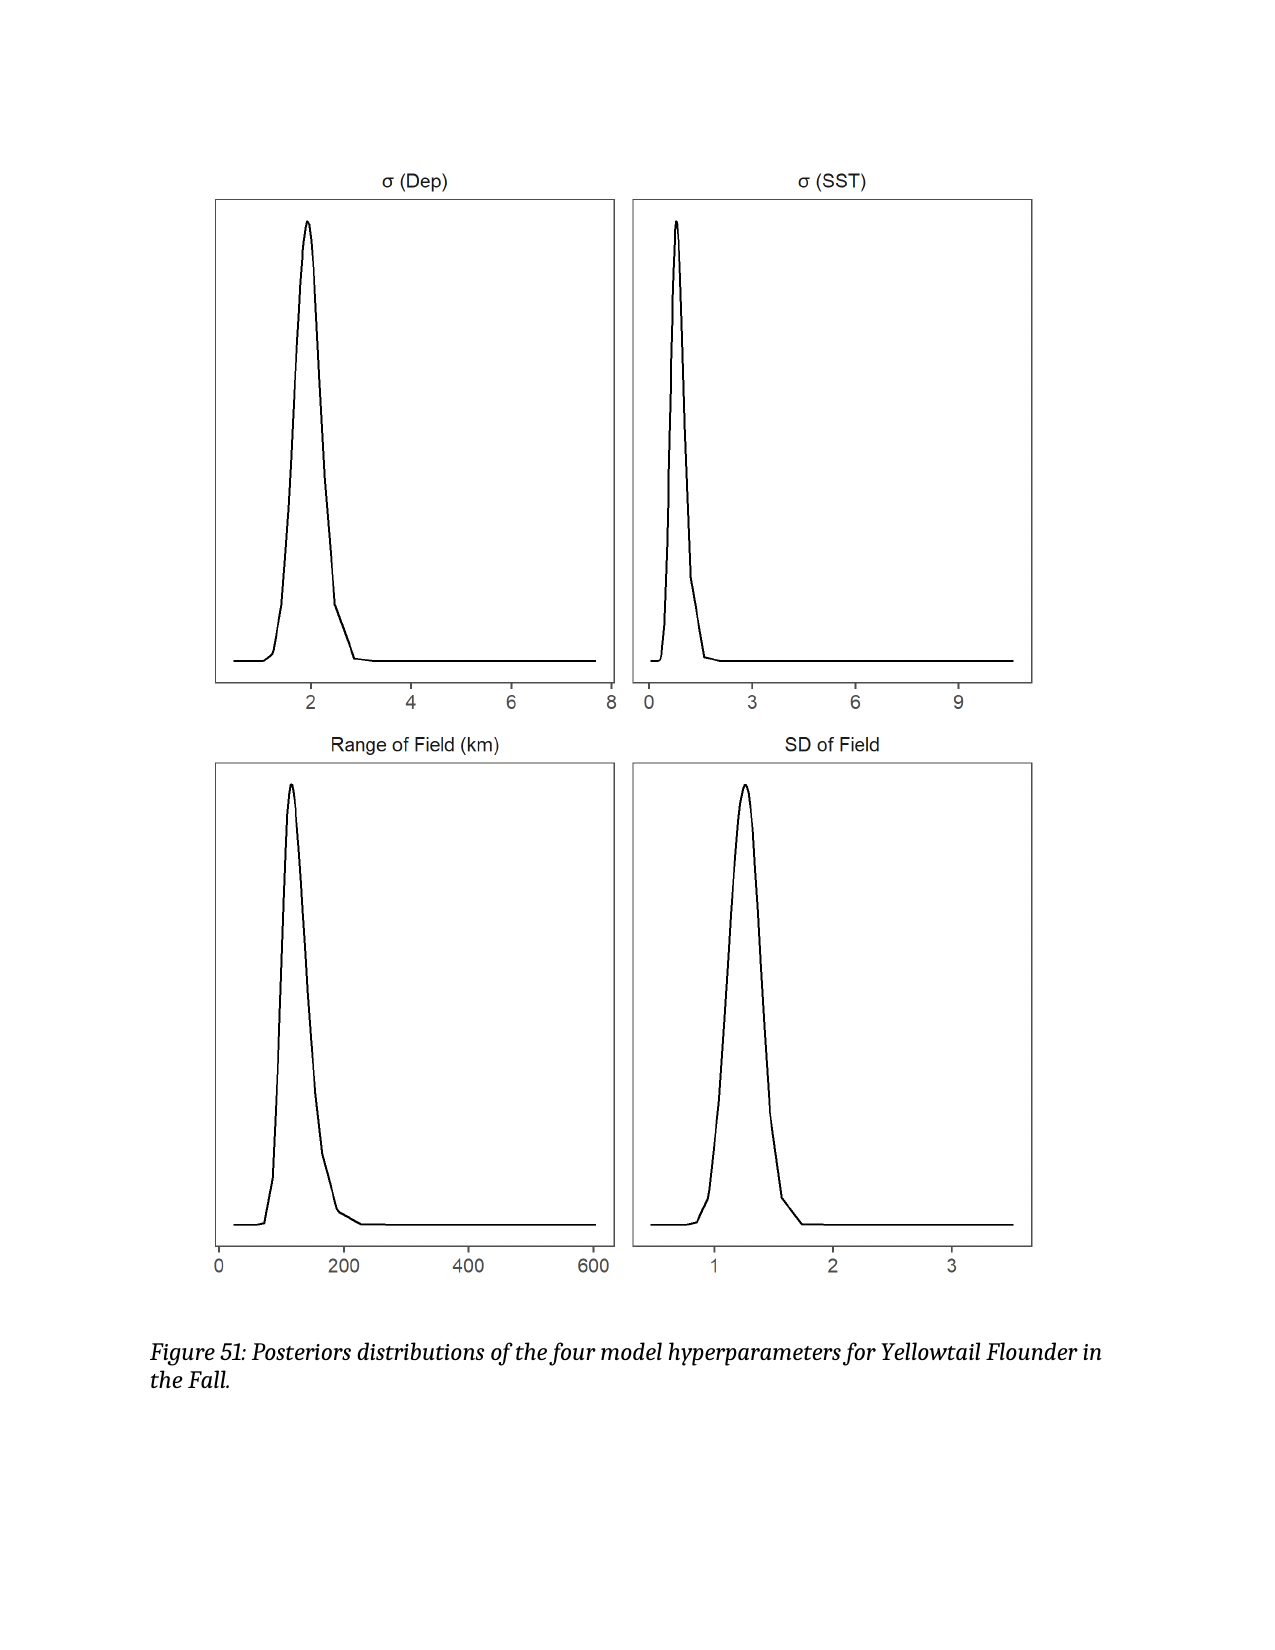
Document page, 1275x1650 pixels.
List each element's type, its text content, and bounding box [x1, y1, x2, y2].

picture [168, 150, 1044, 1317]
text Figure 51: Posteriors distributions of the four model hyperparameters for Yellowtail Flounder in the Fall. [150, 1337, 1125, 1395]
